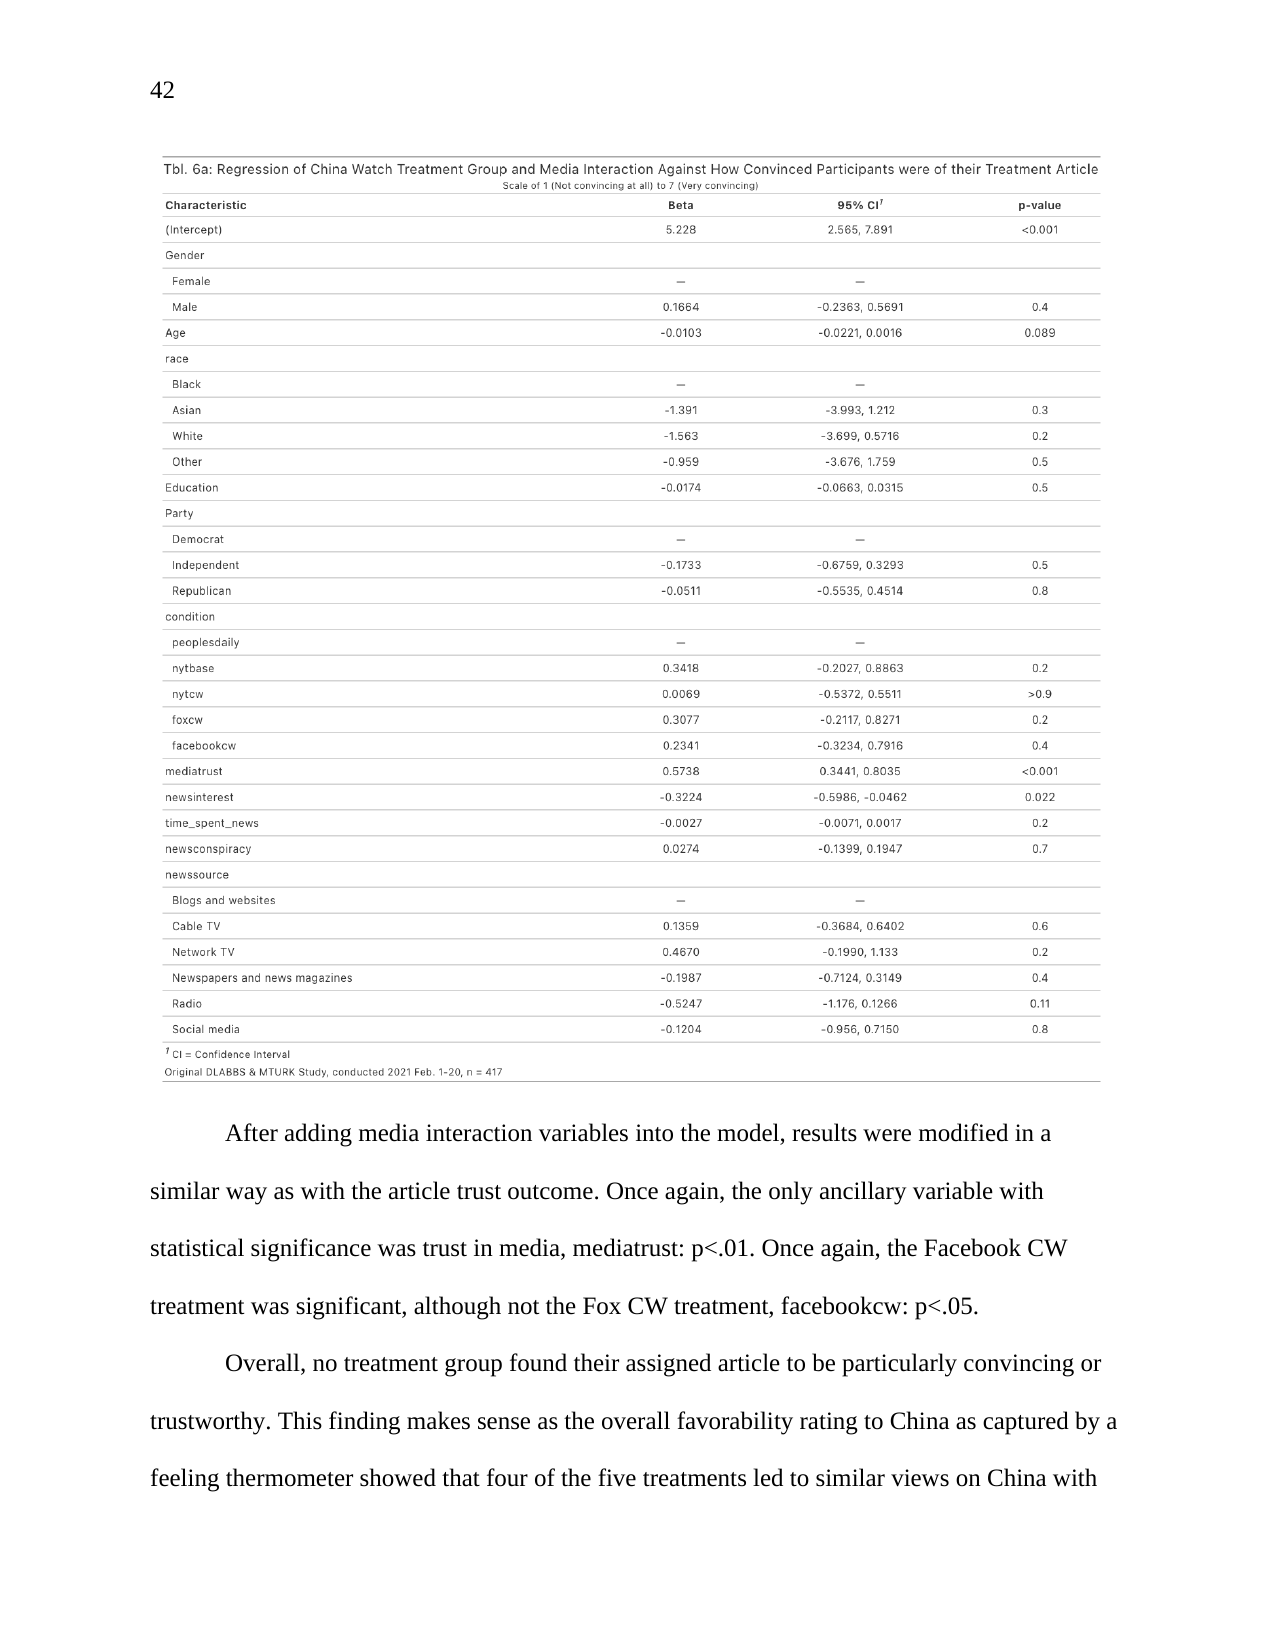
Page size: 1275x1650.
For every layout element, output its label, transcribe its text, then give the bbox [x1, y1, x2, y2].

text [150, 1348, 1125, 1492]
text After adding media interaction variables into the model, results were modified in a similar way as with the article trust outcome. Once again, the only ancillary variable with statistical significance was trust in media, mediatrust: p<.01. Once again, the Facebook CW treatment was significant, although not the Fox CW treatment, facebookcw: p<.05. [150, 1118, 1125, 1320]
picture [150, 150, 1125, 1090]
